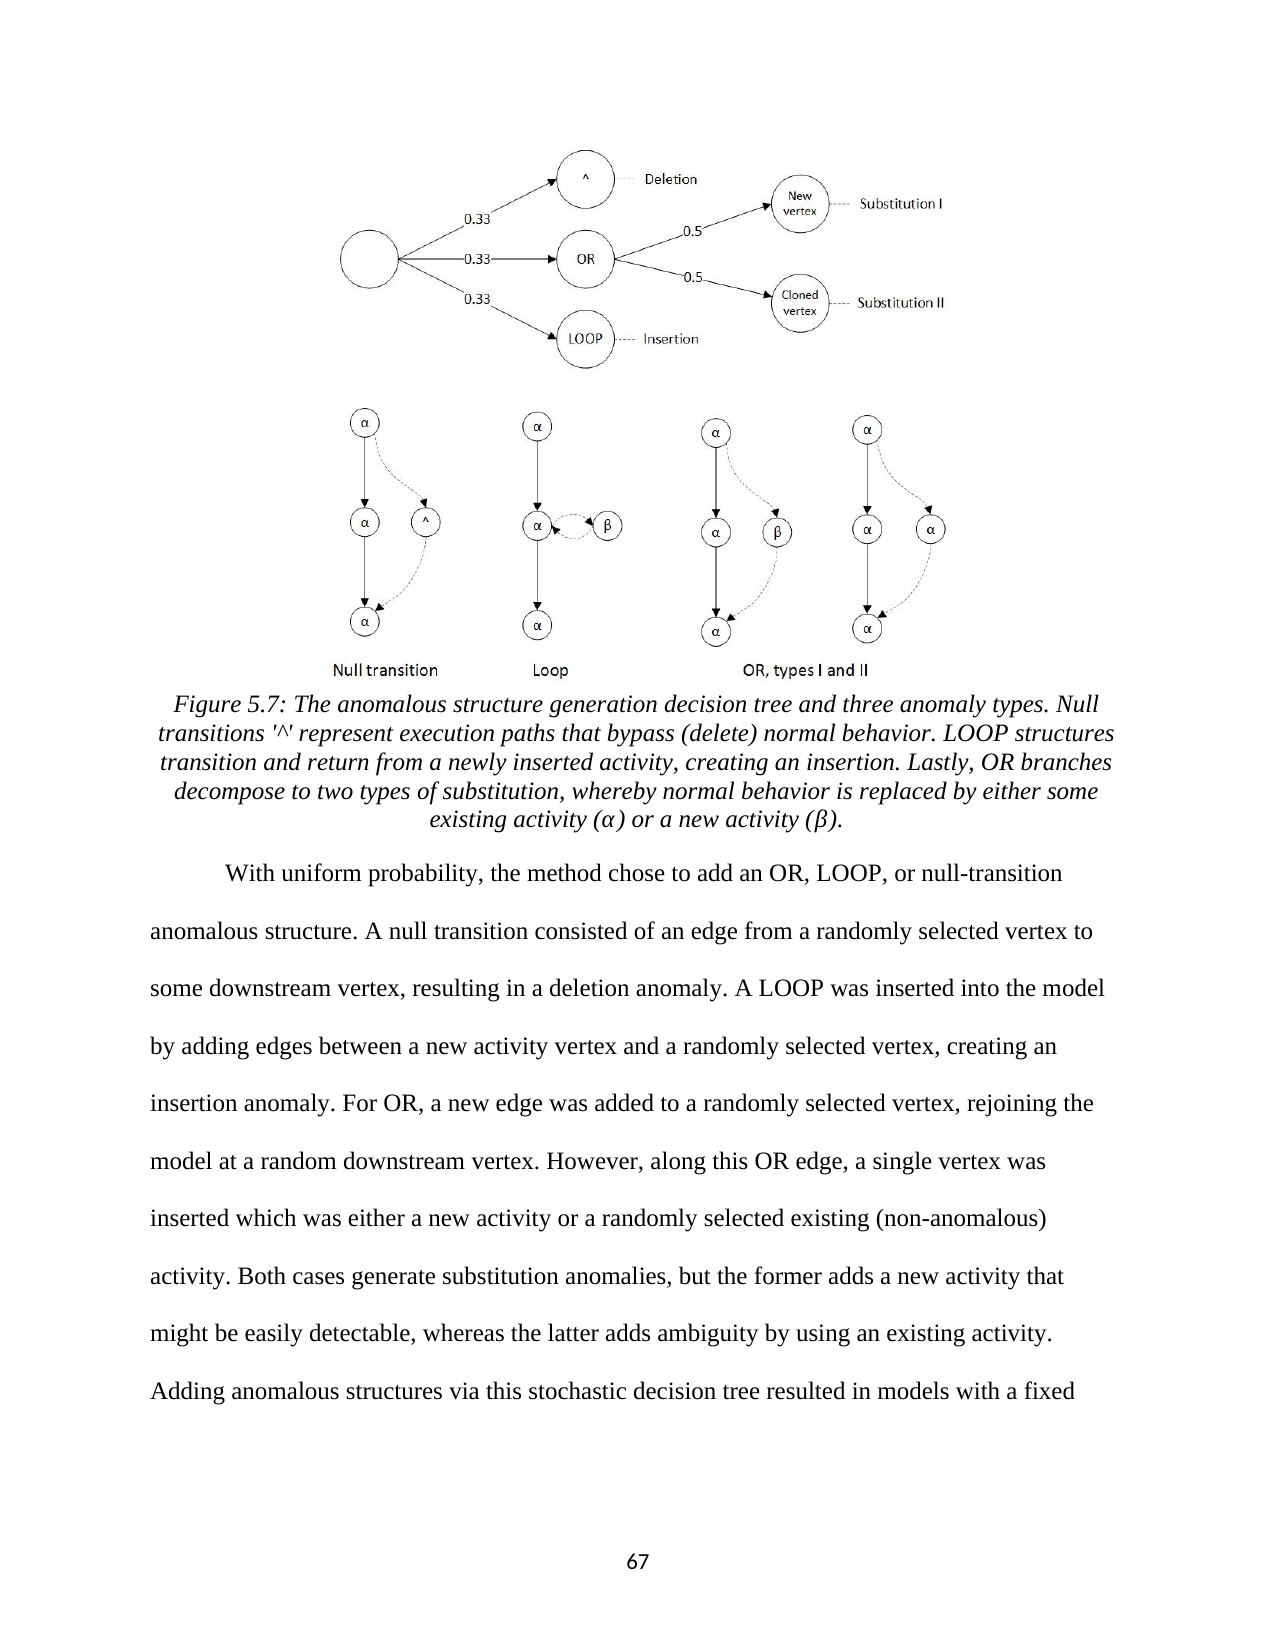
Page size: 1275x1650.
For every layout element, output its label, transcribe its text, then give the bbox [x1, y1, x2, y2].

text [150, 858, 1125, 1404]
picture [322, 150, 953, 690]
text Figure 5.7: The anomalous structure generation decision tree and three anomaly types. Null transitions '^' represent execution paths that bypass (delete) normal behavior. LOOP structures transition and return from a newly inserted activity, creating an insertion. Lastly, OR branches decompose to two types of substitution, whereby normal behavior is replaced by either some existing activity () or a new activity (). [150, 689, 1125, 833]
